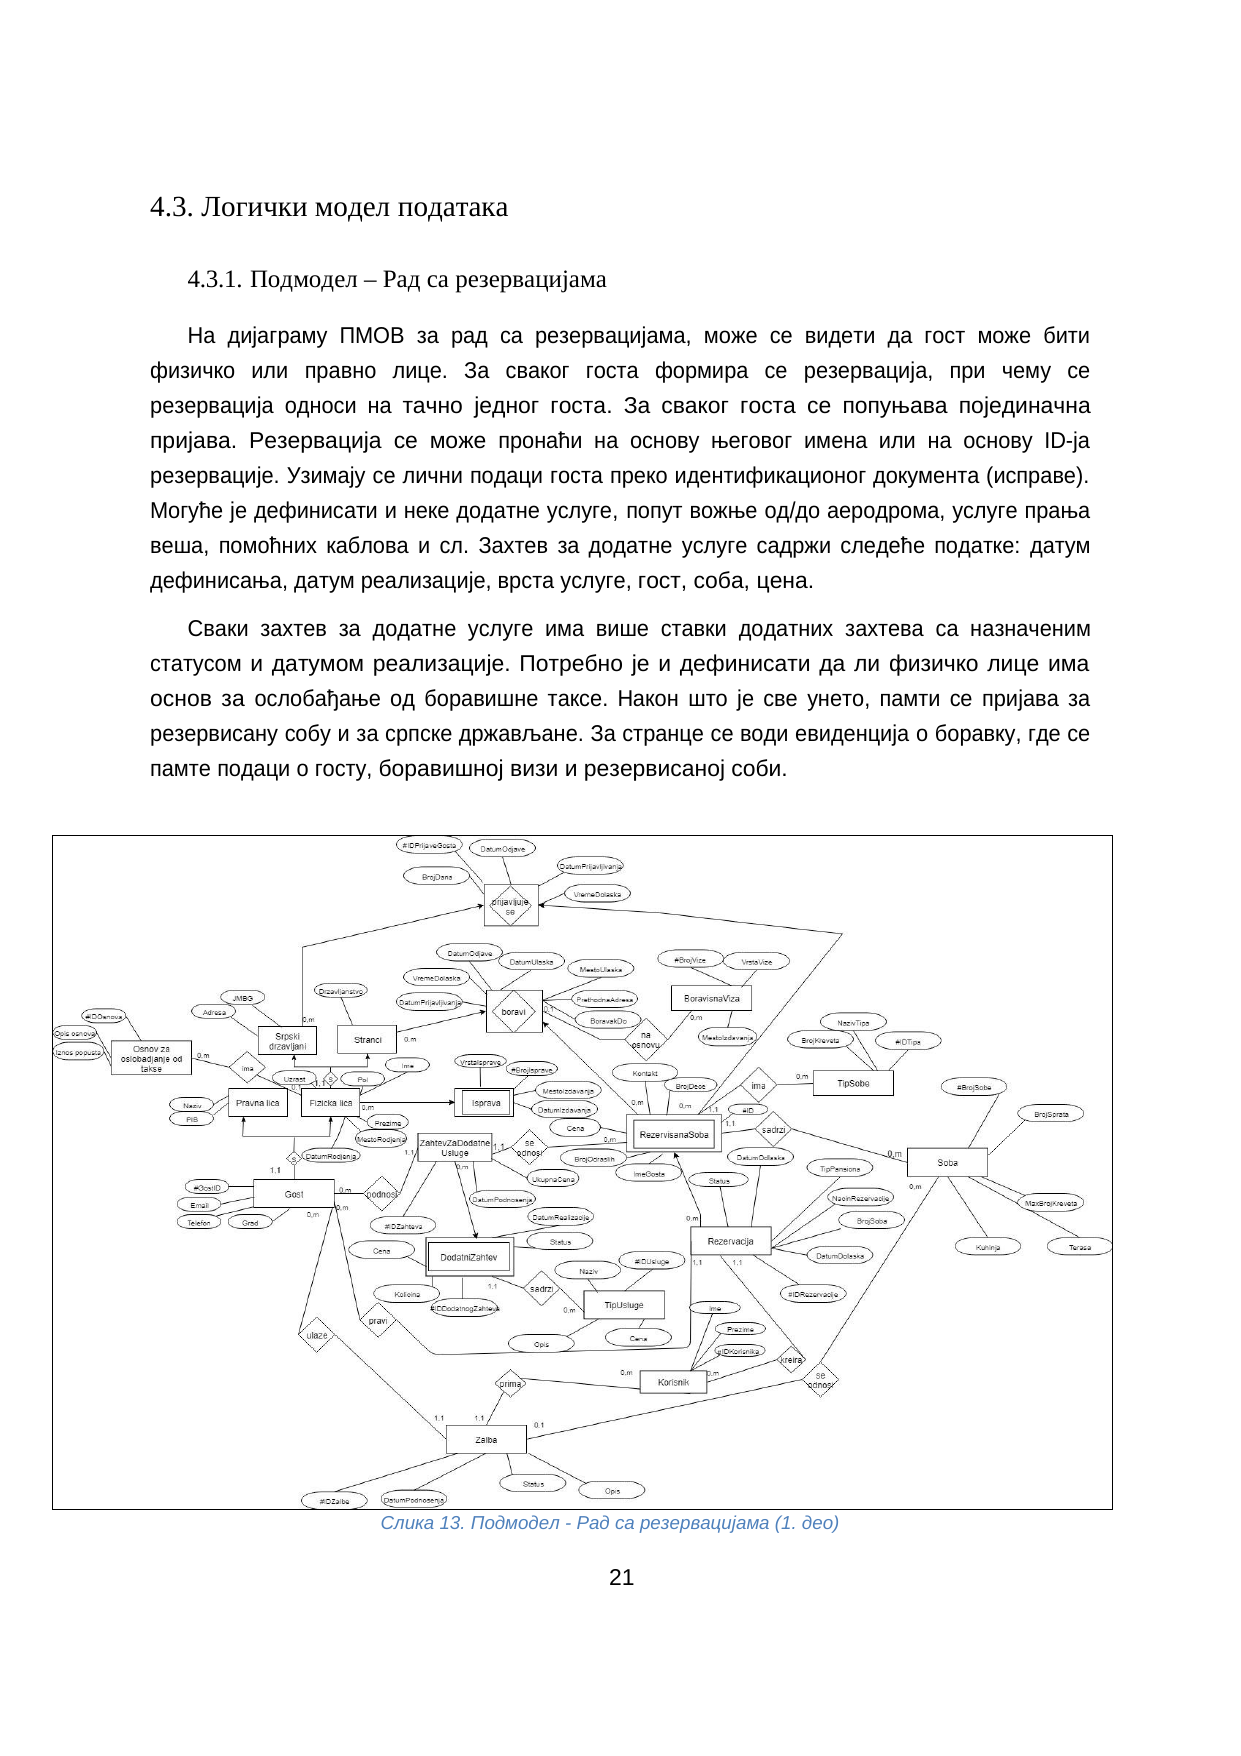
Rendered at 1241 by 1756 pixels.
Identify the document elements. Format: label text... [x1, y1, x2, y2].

text На дијаграму ПМОВ за рад са резервацијама, може се видети да гост може бити физичко или правно лице. За сваког госта формира се резервација, при чему се резервација односи на тачно једног госта. За сваког госта се попуњава појединачна пријава. Резервација се може пронаћи на основу његовог имена или на основу ID-ја резервације. Узимају се лични подаци госта преко идентификационог документа (исправе). Могуће је дефинисати и неке додатне услуге, попут вожње од/до аеродрома, услуге прања веша, помоћних каблова и сл. Захтев за додатне услуге садржи следеће податке: датум дефинисања, датум реализације, врста услуге, гост, соба, цена. [150, 322, 1091, 593]
subtitle Логички модел података [150, 189, 1107, 222]
text Слика 13. Подмодел - Рад са резервацијама (1. део) [380, 1512, 1107, 1534]
subtitle Подмодел – Рад са резервацијама [187, 264, 1107, 293]
picture [53, 836, 1112, 1509]
text Сваки захтев за додатне услуге има више ставки додатних захтева са назначеним статусом и датумом реализације. Потребно је и дефинисати да ли физичко лице има основ за ослобађање од боравишне таксе. Након што је све унето, памти се пријава за резервисану собу и за српске држављане. За странце се води евиденција о боравку, где се памте подаци о госту, боравишној визи и резервисаној соби. [150, 615, 1091, 781]
